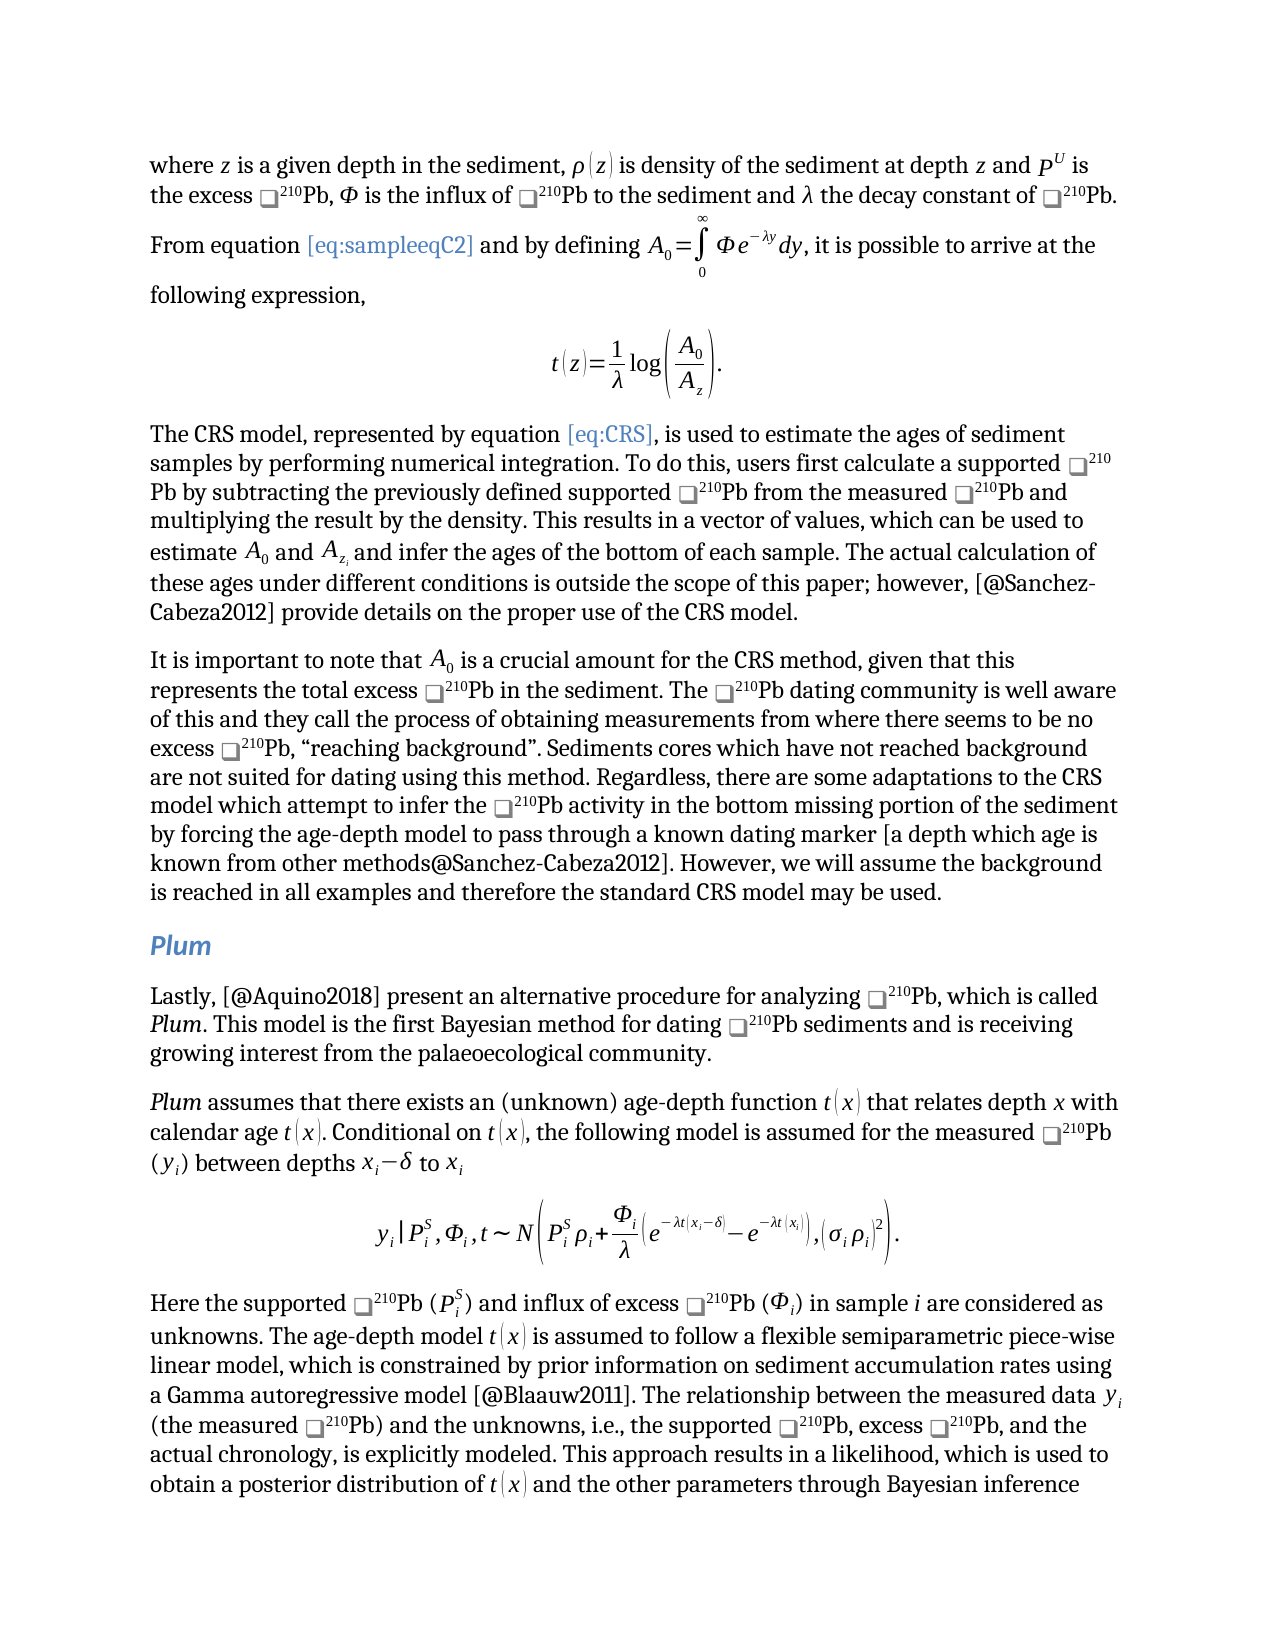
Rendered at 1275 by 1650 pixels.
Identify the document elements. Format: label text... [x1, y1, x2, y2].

text Lastly, [@Aquino2018] present an alternative procedure for analyzing Pb, which is called Plum. This model is the first Bayesian method for dating Pb sediments and is receiving growing interest from the palaeoecological community. [150, 982, 1125, 1068]
text It is important to note that is a crucial amount for the CRS method, given that this represents the total excess Pb in the sediment. The Pb dating community is well aware of this and they call the process of obtaining measurements from where there seems to be no excess Pb, “reaching background”. Sediments cores which have not reached background are not suited for dating using this method. Regardless, there are some adaptations to the CRS model which attempt to infer the Pb activity in the bottom missing portion of the sediment by forcing the age-depth model to pass through a known dating marker [a depth which age is known from other methods@Sanchez-Cabeza2012]. However, we will assume the background is reached in all examples and therefore the standard CRS model may be used. [150, 645, 1125, 906]
subtitle Plum [150, 927, 1125, 963]
text Plum assumes that there exists an (unknown) age-depth function that relates depth with calendar age . Conditional on , the following model is assumed for the measured Pb () between depths to [150, 1087, 1125, 1179]
text The CRS model, represented by equation [eq:CRS], is used to estimate the ages of sediment samples by performing numerical integration. To do this, users first calculate a supported Pb by subtracting the previously defined supported Pb from the measured Pb and multiplying the result by the density. This results in a vector of values, which can be used to estimate and and infer the ages of the bottom of each sample. The actual calculation of these ages under different conditions is outside the scope of this paper; however, [@Sanchez-Cabeza2012] provide details on the proper use of the CRS model. [150, 420, 1125, 626]
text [150, 1286, 1125, 1499]
text where is a given depth in the sediment, is density of the sediment at depth and is the excess Pb, is the influx of Pb to the sediment and the decay constant of Pb. From equation [eq:sampleeqC2] and by defining , it is possible to arrive at the following expression, [150, 150, 1125, 309]
